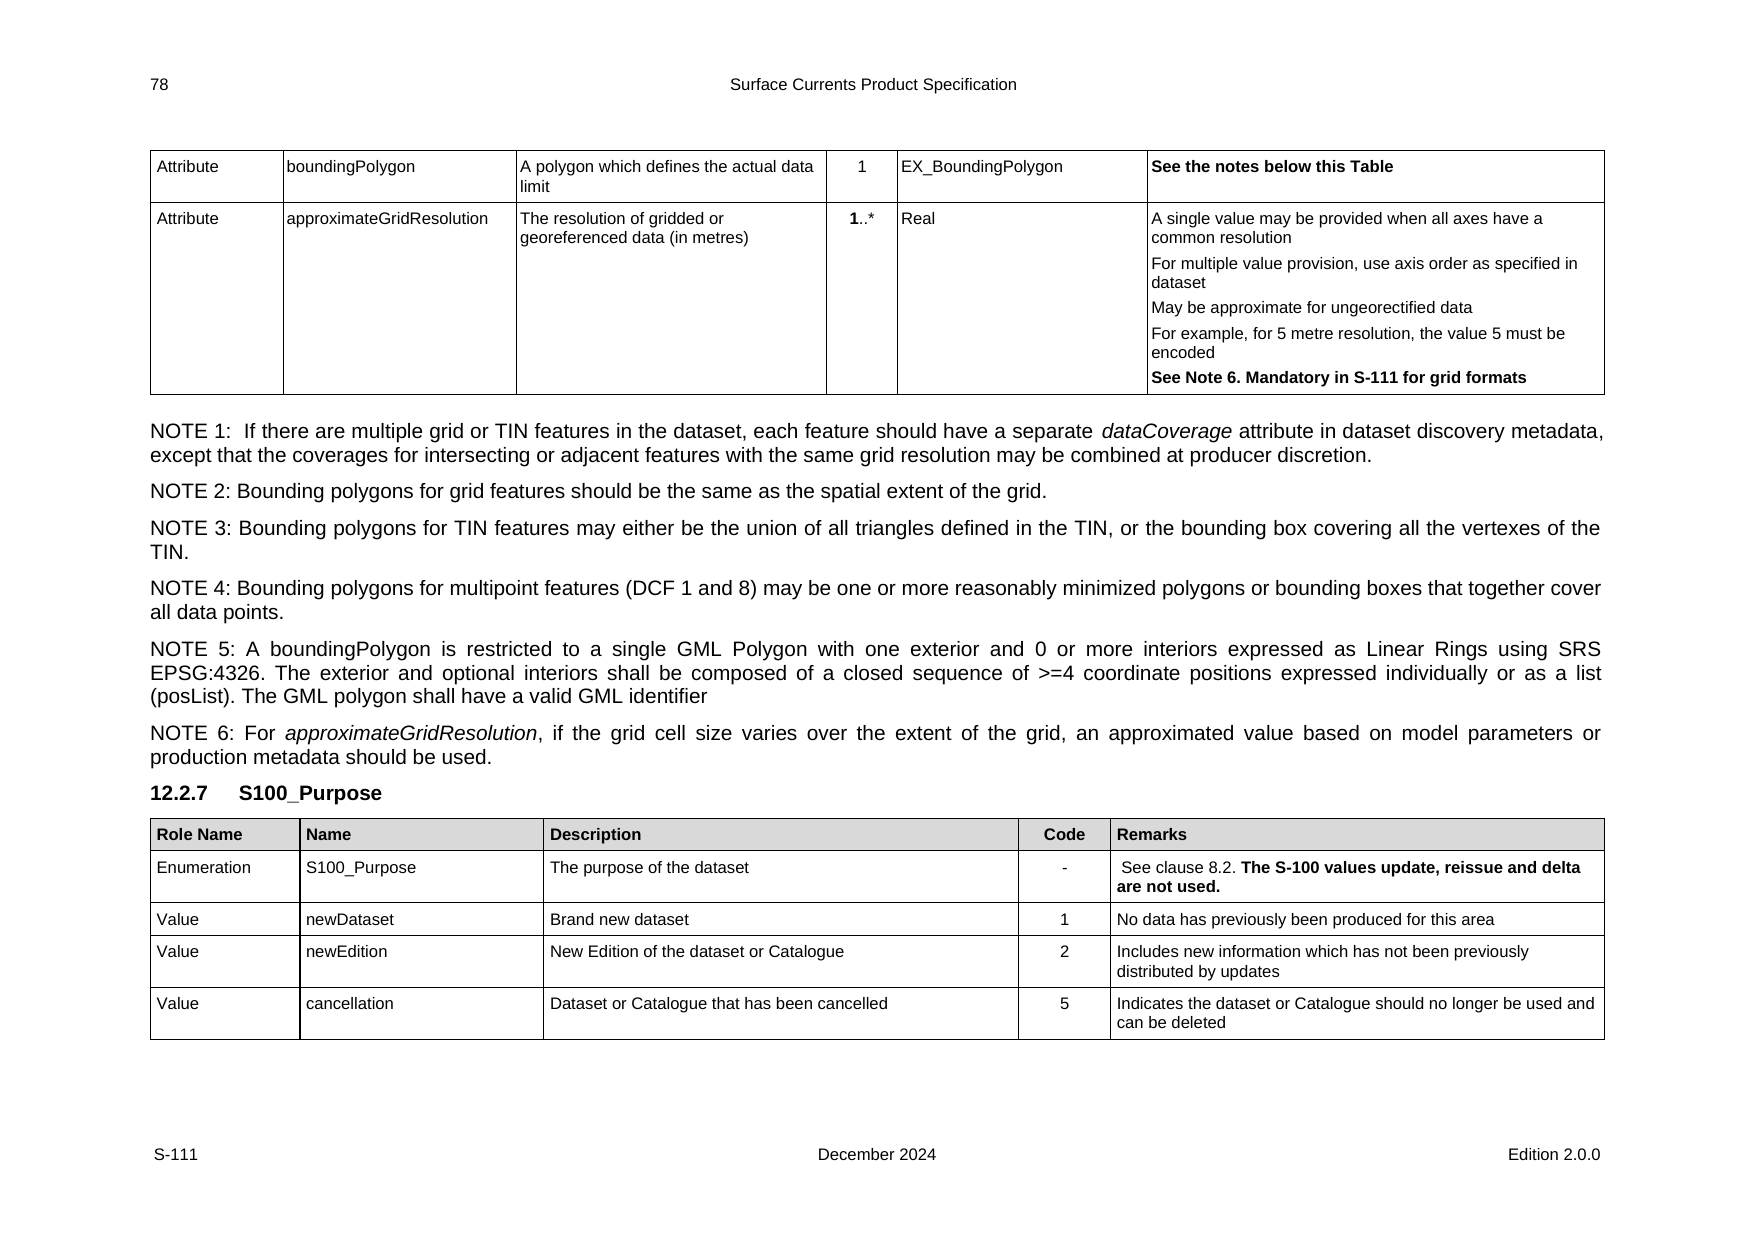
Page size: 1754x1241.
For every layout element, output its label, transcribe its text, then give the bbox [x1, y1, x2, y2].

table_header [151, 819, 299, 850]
subtitle S100_Purpose [150, 781, 1604, 805]
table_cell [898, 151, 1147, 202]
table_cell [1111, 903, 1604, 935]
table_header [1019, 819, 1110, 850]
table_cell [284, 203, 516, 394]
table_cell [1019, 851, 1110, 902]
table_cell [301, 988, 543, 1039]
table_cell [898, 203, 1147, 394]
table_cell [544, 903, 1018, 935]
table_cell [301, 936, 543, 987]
text NOTE 2: Bounding polygons for grid features should be the same as the spatial extent of the grid. [150, 479, 1604, 503]
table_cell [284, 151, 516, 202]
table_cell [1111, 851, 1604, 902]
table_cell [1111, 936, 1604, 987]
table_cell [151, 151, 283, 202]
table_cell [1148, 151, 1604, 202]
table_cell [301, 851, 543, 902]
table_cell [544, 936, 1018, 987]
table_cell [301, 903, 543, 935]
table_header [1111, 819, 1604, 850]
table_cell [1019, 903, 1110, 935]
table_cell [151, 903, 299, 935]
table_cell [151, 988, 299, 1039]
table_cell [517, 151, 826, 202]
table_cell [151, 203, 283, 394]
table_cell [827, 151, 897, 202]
text NOTE 3: Bounding polygons for TIN features may either be the union of all triangles defined in the TIN, or the bounding box covering all the vertexes of the TIN. [150, 516, 1604, 563]
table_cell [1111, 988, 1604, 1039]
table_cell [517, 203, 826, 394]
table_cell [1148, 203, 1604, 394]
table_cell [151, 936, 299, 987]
text NOTE 6: For approximateGridResolution, if the grid cell size varies over the extent of the grid, an approximated value based on model parameters or production metadata should be used. [150, 721, 1604, 769]
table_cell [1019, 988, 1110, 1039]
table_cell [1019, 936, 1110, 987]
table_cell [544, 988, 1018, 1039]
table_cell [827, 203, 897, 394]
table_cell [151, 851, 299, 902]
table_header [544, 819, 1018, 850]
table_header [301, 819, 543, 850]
text NOTE 5: A boundingPolygon is restricted to a single GML Polygon with one exterior and 0 or more interiors expressed as Linear Rings using SRS EPSG:4326. The exterior and optional interiors shall be composed of a closed sequence of >=4 coordinate positions expressed individually or as a list (posList). The GML polygon shall have a valid GML identifier [150, 636, 1604, 708]
text NOTE 1: If there are multiple grid or TIN features in the dataset, each feature should have a separate dataCoverage attribute in dataset discovery metadata, except that the coverages for intersecting or adjacent features with the same grid resolution may be combined at producer discretion. [150, 419, 1604, 467]
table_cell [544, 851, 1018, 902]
text NOTE 4: Bounding polygons for multipoint features (DCF 1 and 8) may be one or more reasonably minimized polygons or bounding boxes that together cover all data points. [150, 576, 1604, 624]
